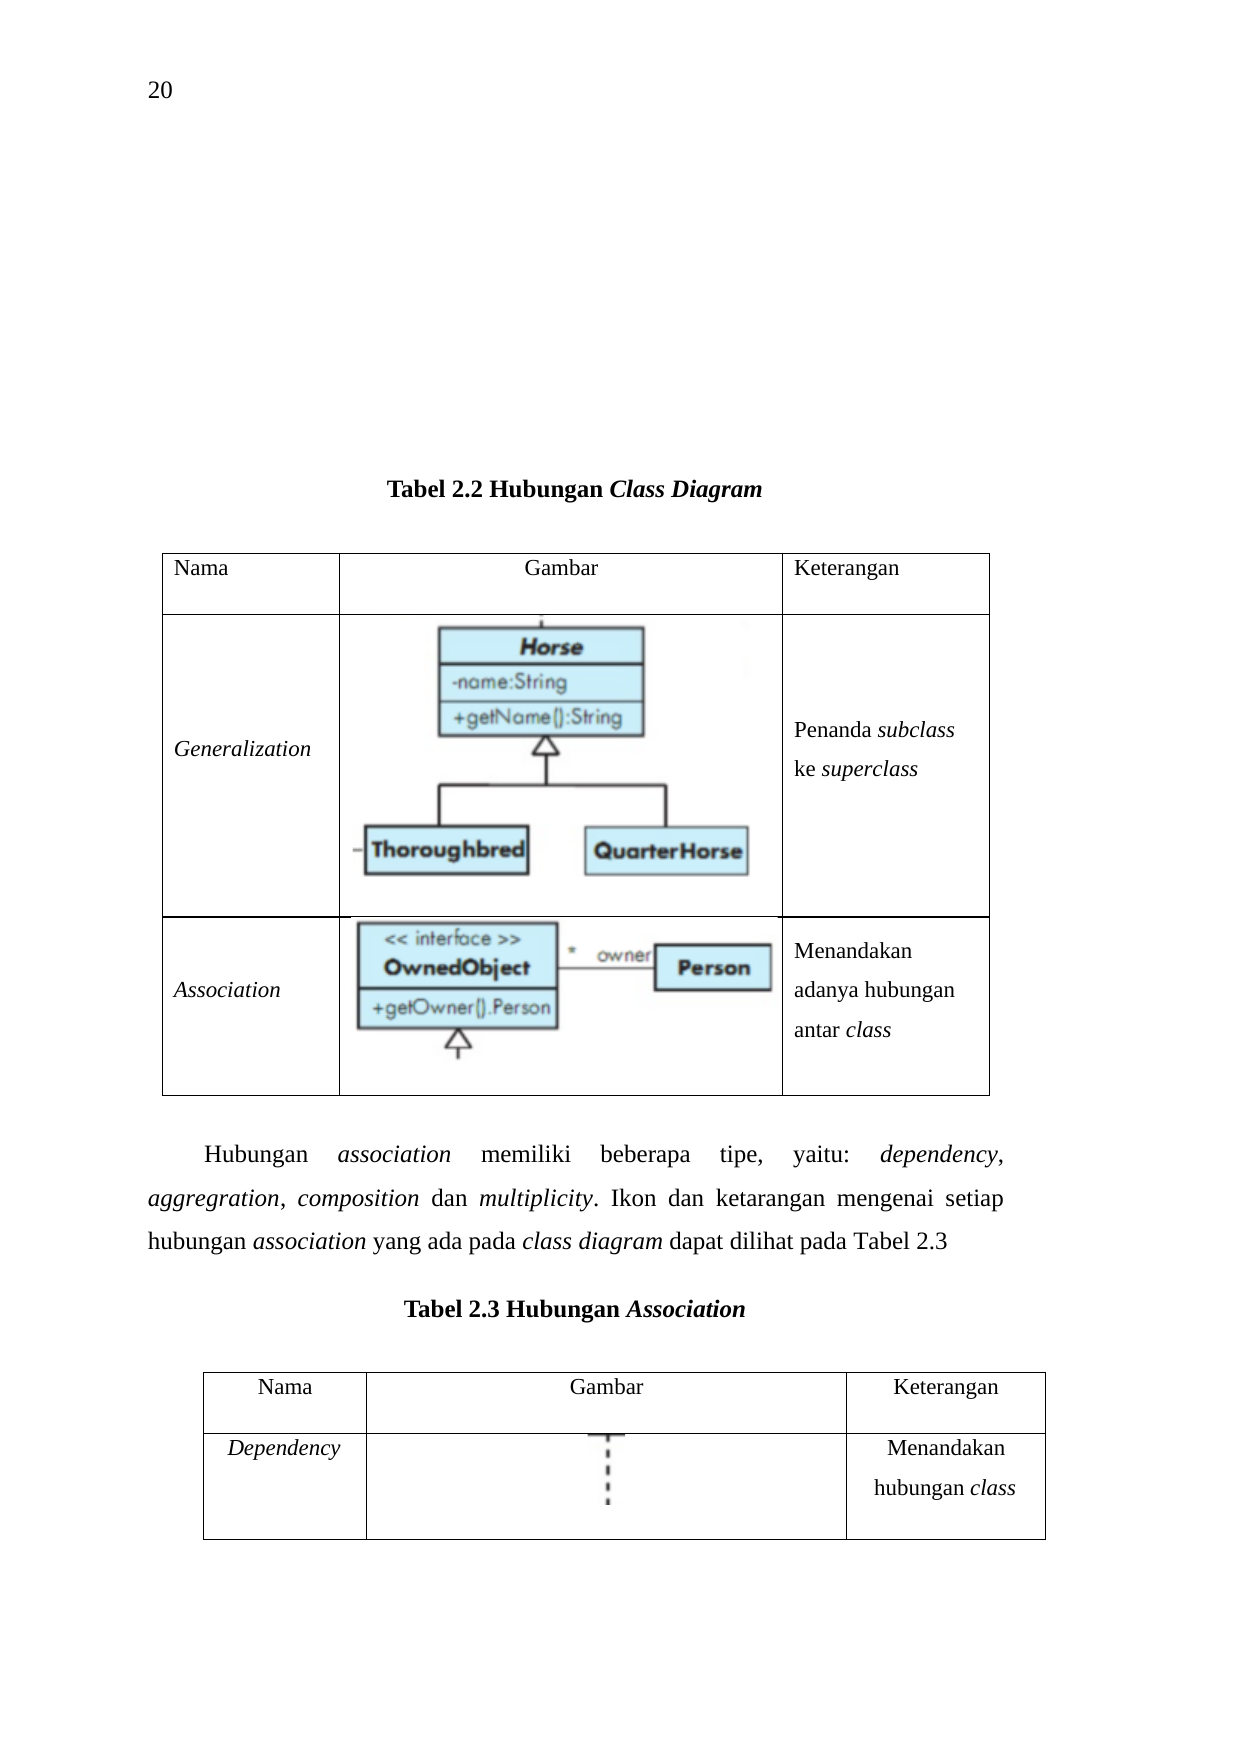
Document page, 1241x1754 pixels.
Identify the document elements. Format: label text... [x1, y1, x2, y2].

table_cell [367, 1434, 846, 1539]
table_header Nama [163, 554, 339, 614]
picture [587, 1434, 625, 1505]
table_cell Penanda subclass ke superclass [783, 615, 989, 916]
picture [352, 615, 770, 883]
picture [351, 917, 778, 1062]
table_header Nama [204, 1373, 366, 1433]
table_cell [340, 918, 782, 1095]
table_cell Association [163, 918, 339, 1095]
subtitle Tabel 2.3 Hubungan Association [148, 1294, 1004, 1323]
table_cell Dependency [204, 1434, 366, 1539]
table_cell Menandakan hubungan class [847, 1434, 1045, 1539]
table_header Gambar [367, 1373, 846, 1433]
table_cell Generalization [163, 615, 339, 916]
text Hubungan association memiliki beberapa tipe, yaitu: dependency, aggregration, composition dan multiplicity. Ikon dan ketarangan mengenai setiap hubungan association yang ada pada class diagram dapat dilihat pada Tabel 2.3 [148, 1139, 1004, 1254]
table_cell [340, 615, 782, 916]
table_header Keterangan [783, 554, 989, 614]
table_header Gambar [340, 554, 782, 614]
table_cell Menandakan adanya hubungan antar class [783, 918, 989, 1095]
subtitle Tabel 2.2 Hubungan Class Diagram [148, 474, 1004, 503]
table_header Keterangan [847, 1373, 1045, 1433]
